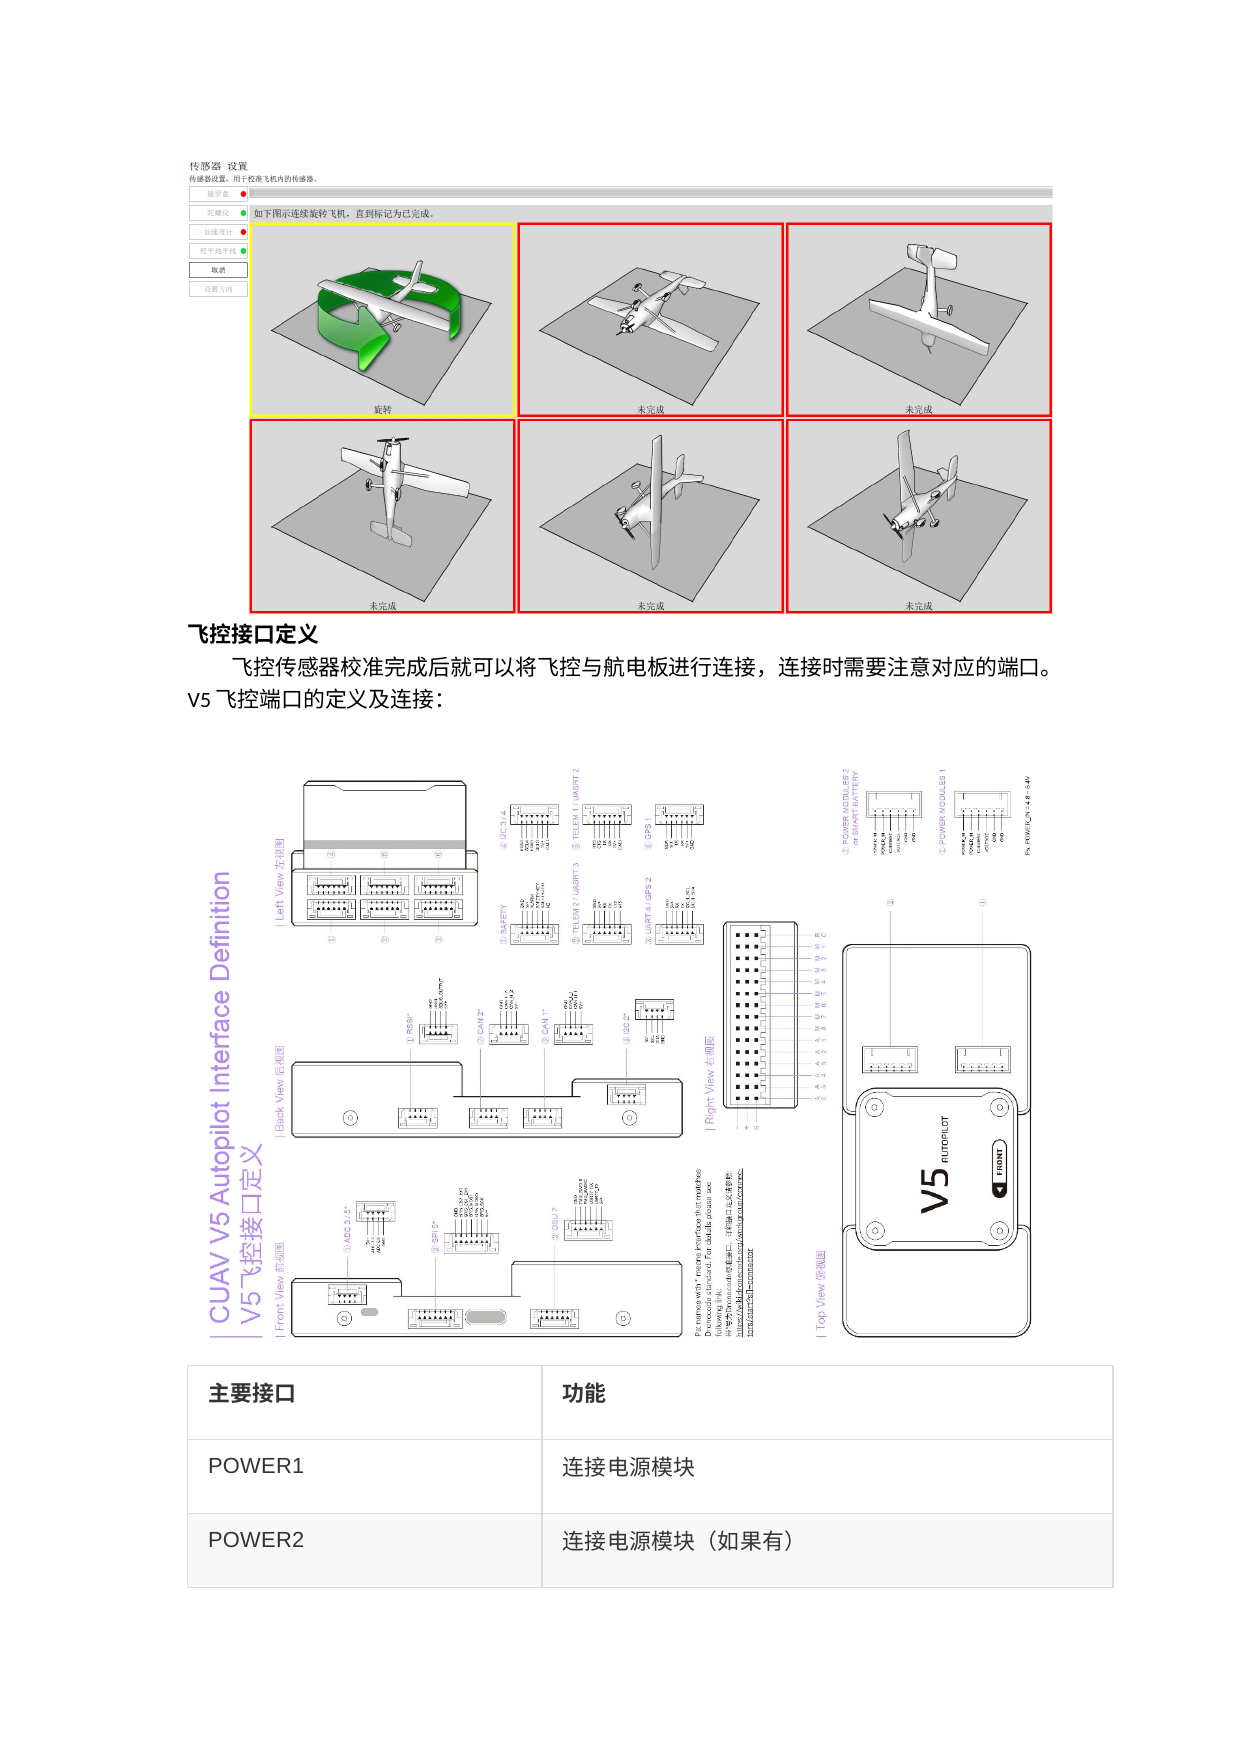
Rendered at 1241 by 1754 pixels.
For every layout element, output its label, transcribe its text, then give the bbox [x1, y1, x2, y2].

table_header 功能 [543, 1366, 1112, 1438]
text 飞控接口定义 [187, 617, 1053, 649]
table_cell POWER2 [188, 1514, 541, 1587]
picture [187, 162, 1053, 614]
table_cell 连接电源模块（如果有） [543, 1514, 1112, 1587]
text 飞控传感器校准完成后就可以将飞控与航电板进行连接，连接时需要注意对应的端口。 [187, 649, 1053, 682]
picture [187, 747, 1053, 1359]
table_header 主要接口 [188, 1366, 541, 1438]
table_cell 连接电源模块 [543, 1440, 1112, 1513]
text V5飞控端口的定义及连接： [187, 682, 1053, 714]
table_cell POWER1 [188, 1440, 541, 1513]
